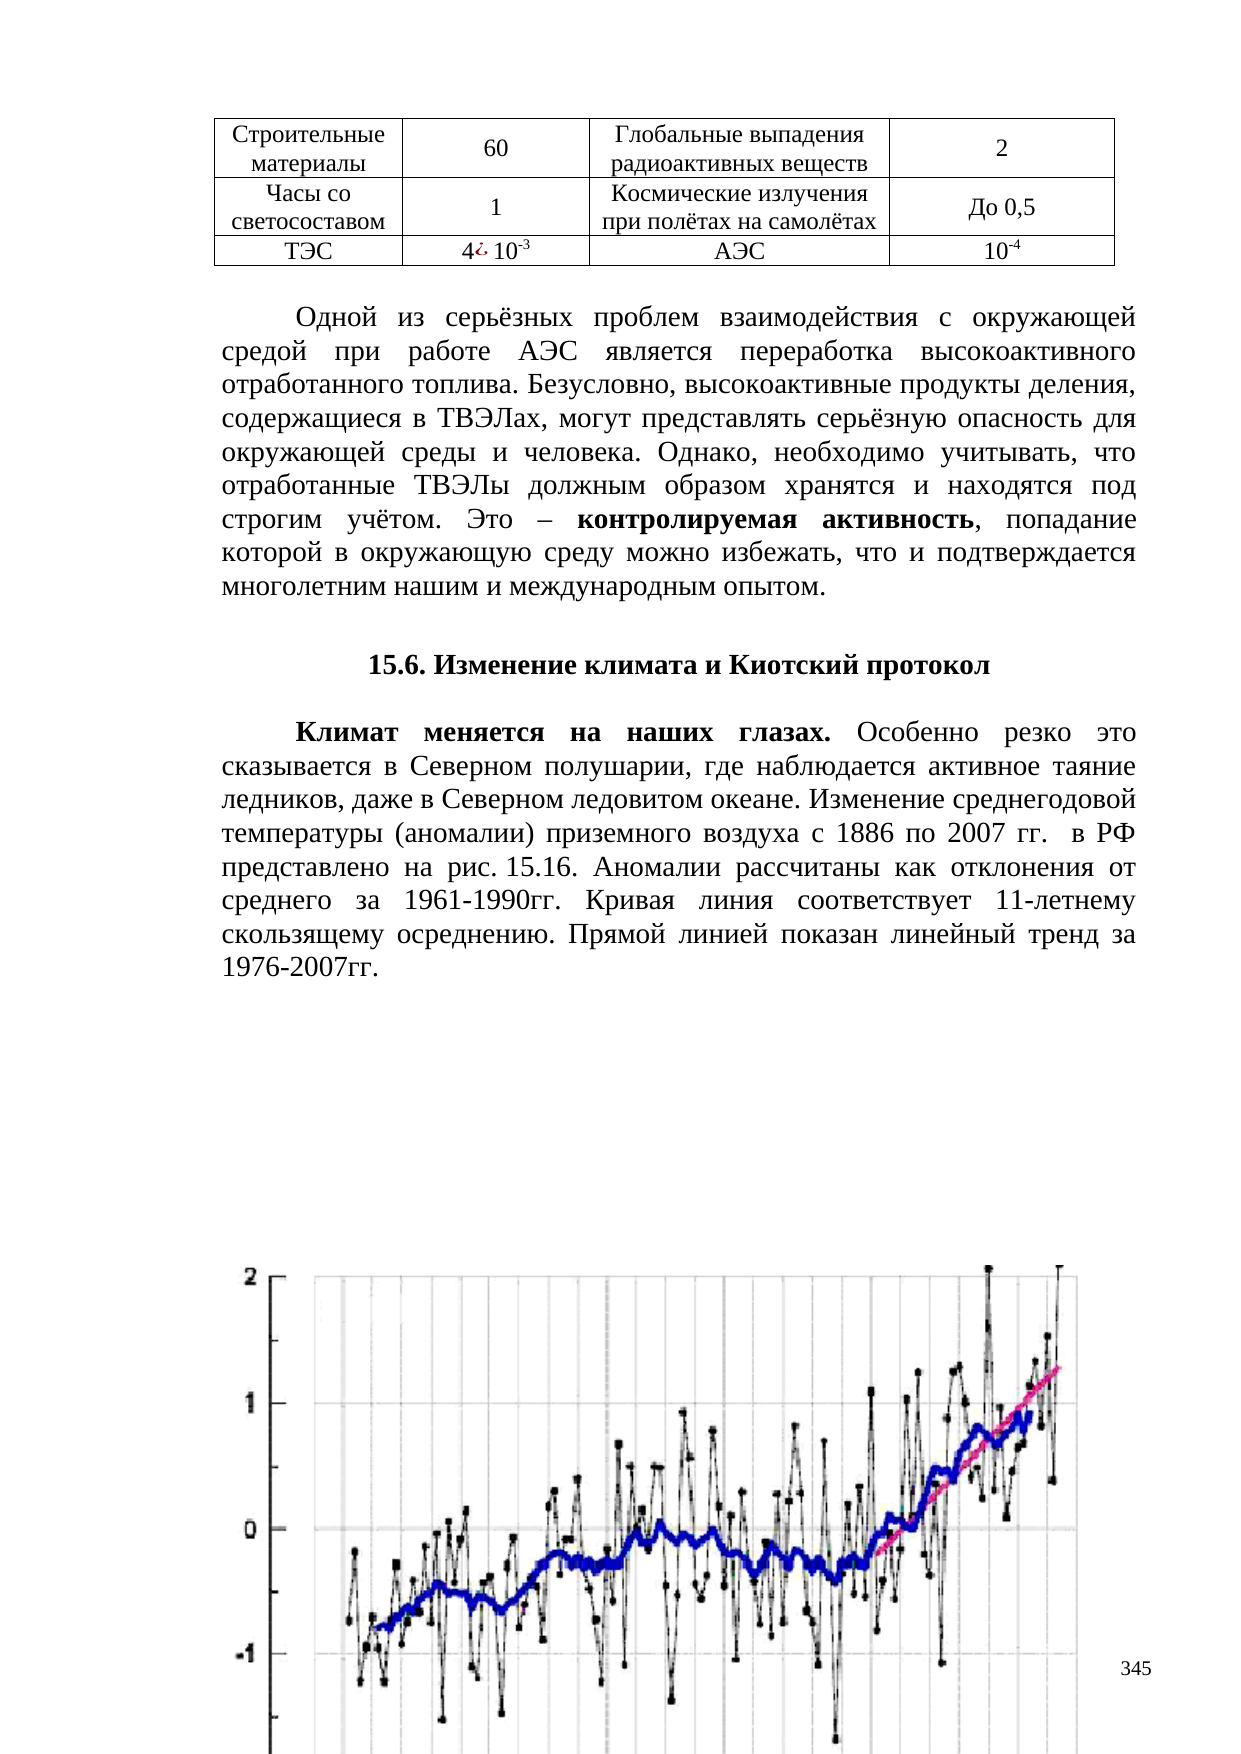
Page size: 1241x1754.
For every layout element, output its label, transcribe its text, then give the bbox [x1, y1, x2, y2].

table_cell Строительные материалы [215, 119, 402, 177]
table_cell Глобальные выпадения радиоактивных веществ [590, 119, 889, 177]
table_cell 410-3 [403, 236, 589, 265]
table_cell Часы со светосоставом [215, 178, 402, 235]
text Одной из серьёзных проблем взаимодействия с окружающей средой при работе АЭС является переработка высокоактивного отработанного топлива. Безусловно, высокоактивные продукты деления, содержащиеся в ТВЭЛах, могут представлять серьёзную опасность для окружающей среды и человека. Однако, необходимо учитывать, что отработанные ТВЭЛы должным образом хранятся и находятся под строгим учётом. Это – контролируемая активность, попадание которой в окружающую среду можно избежать, что и подтверждается многолетним нашим и международным опытом. [221, 299, 1137, 601]
table_cell 60 [403, 119, 589, 177]
picture [233, 1265, 1117, 1754]
table_cell 2 [890, 119, 1114, 177]
table_cell ТЭС [215, 236, 402, 265]
table_cell 10-4 [890, 236, 1114, 265]
table_cell 1 [403, 178, 589, 235]
text 15.6. Изменение климата и Киотский протокол [221, 647, 1137, 681]
table_cell До 0,5 [890, 178, 1114, 235]
table_cell Космические излучения при полётах на самолётах [590, 178, 889, 235]
table_cell АЭС [590, 236, 889, 265]
text Климат меняется на наших глазах. Особенно резко это сказывается в Северном полушарии, где наблюдается активное таяние ледников, даже в Северном ледовитом океане. Изменение среднегодовой температуры (аномалии) приземного воздуха с 1886 по 2007 гг. в РФ представлено на рис. 15.16. Аномалии рассчитаны как отклонения от среднего за 1961-1990гг. Кривая линия соответствует 11-летнему скользящему осреднению. Прямой линией показан линейный тренд за 1976-2007гг. [221, 714, 1137, 983]
